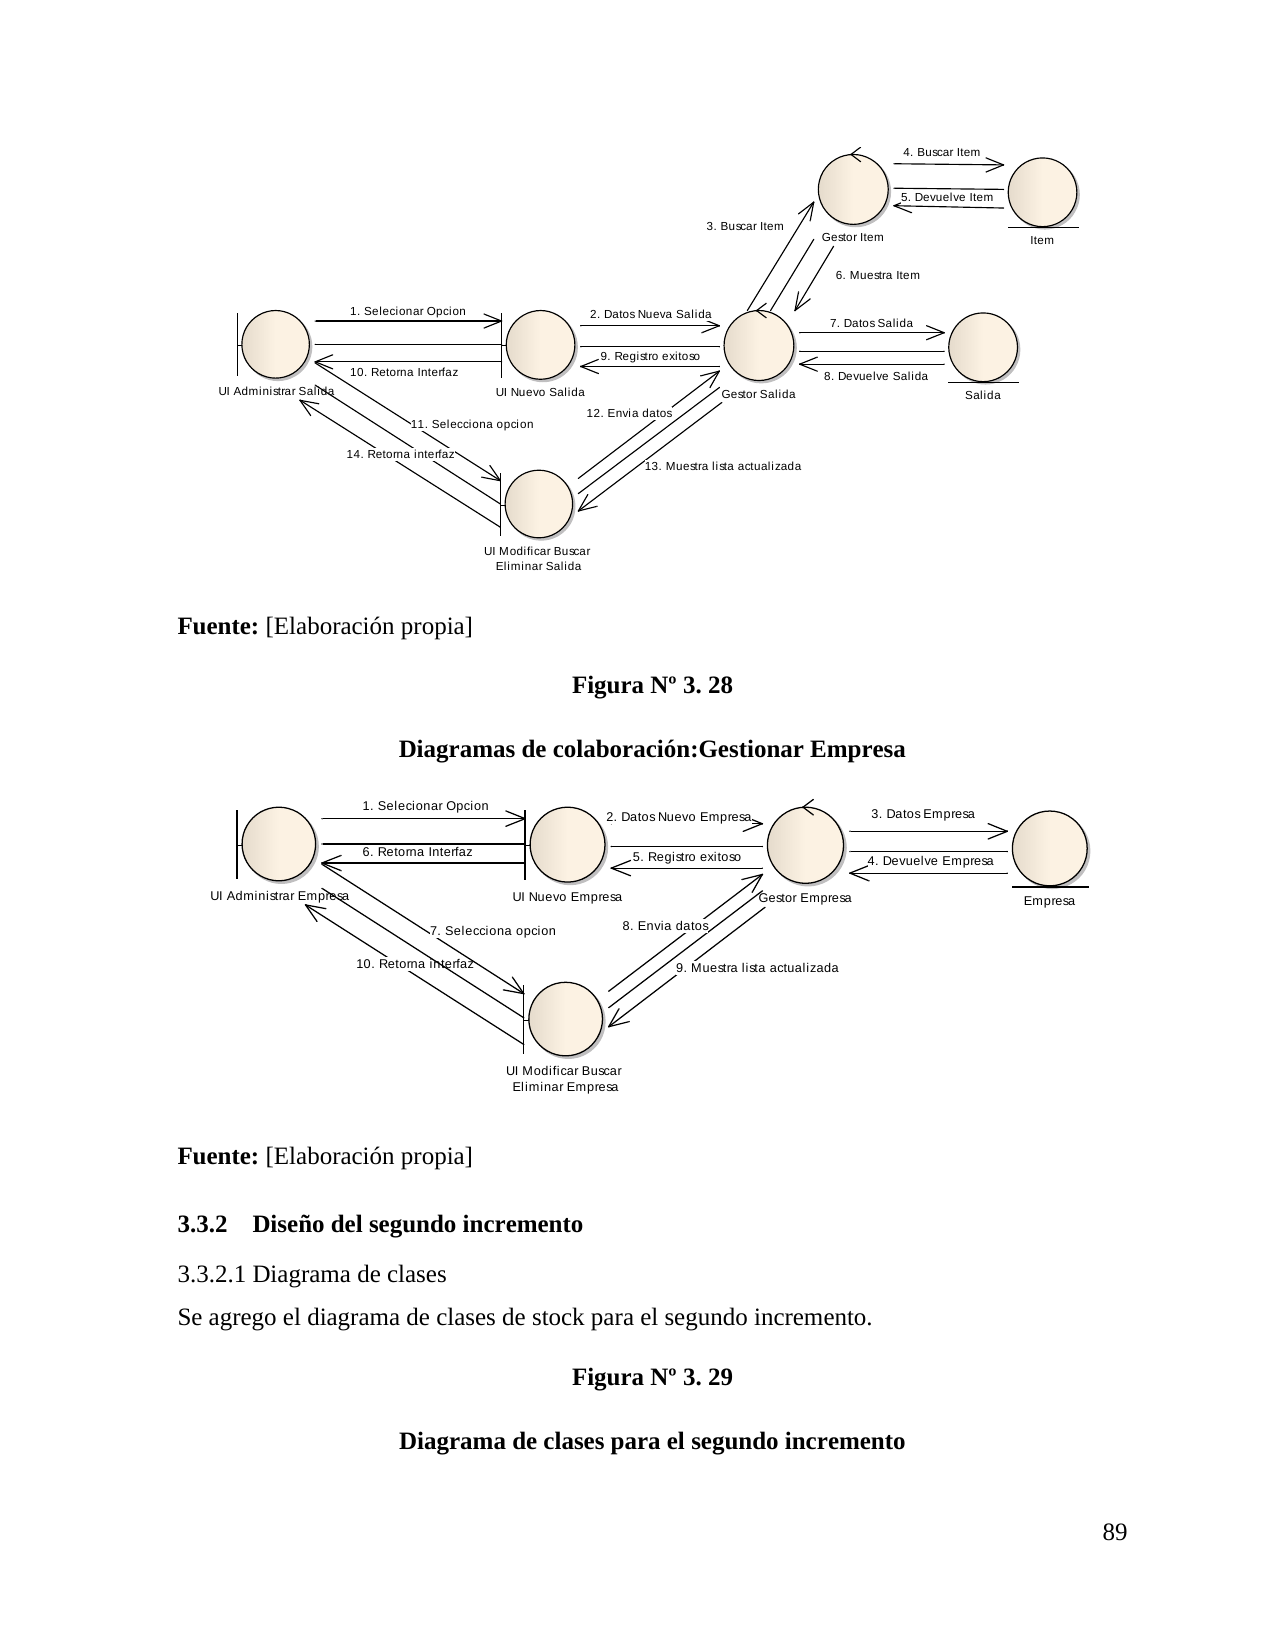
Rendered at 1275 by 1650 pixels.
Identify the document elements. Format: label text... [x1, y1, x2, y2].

text Fuente: [Elaboración propia] [177, 1141, 1127, 1170]
text Diagramas de colaboración:Gestionar Empresa [177, 734, 1127, 763]
text Fuente: [Elaboración propia] [177, 611, 1127, 639]
subtitle Diagrama de clases [177, 1259, 1127, 1288]
text Figura Nº 3. 29 [177, 1362, 1127, 1391]
text Se agrego el diagrama de clases de stock para el segundo incremento. [177, 1302, 1127, 1331]
subtitle Diseño del segundo incremento [177, 1209, 1127, 1238]
text Diagrama de clases para el segundo incremento [177, 1426, 1127, 1454]
text Figura Nº 3. 28 [177, 671, 1127, 699]
